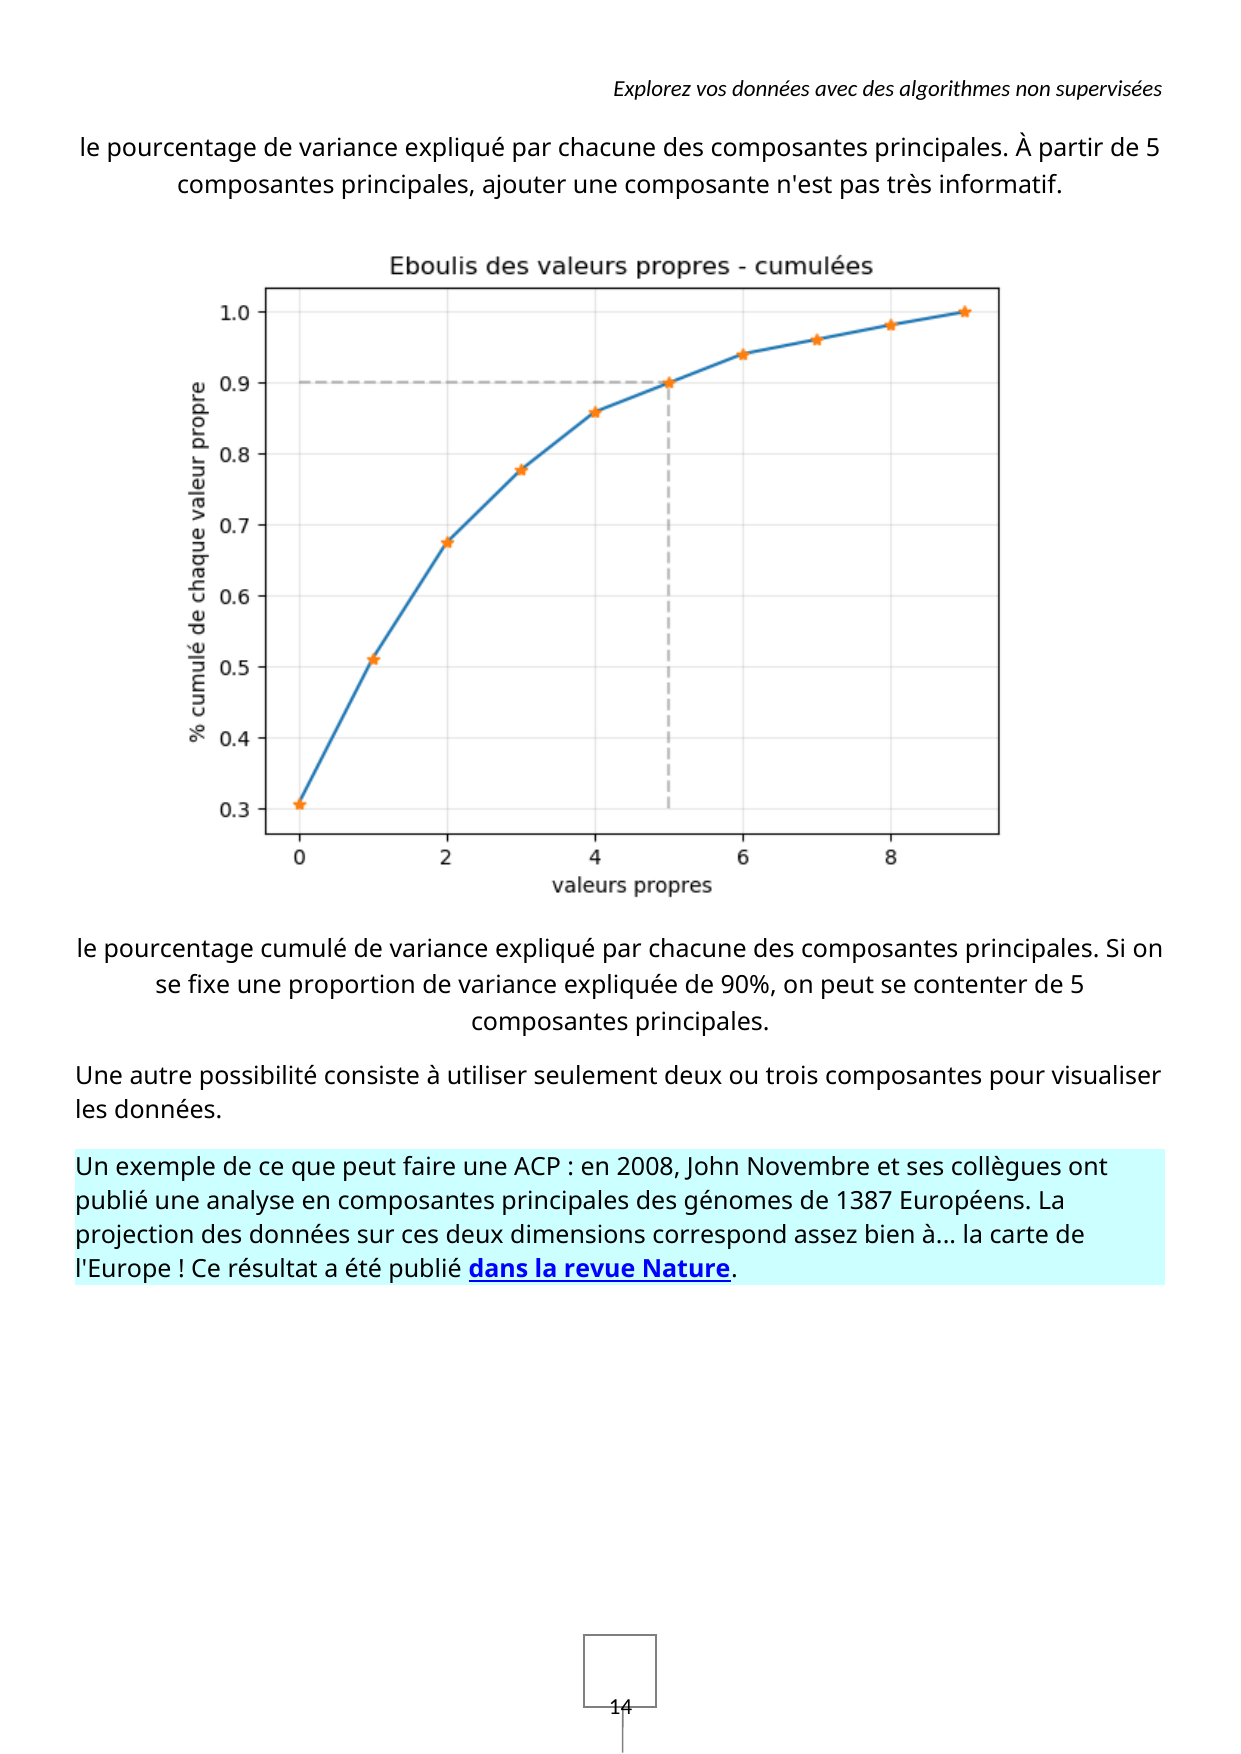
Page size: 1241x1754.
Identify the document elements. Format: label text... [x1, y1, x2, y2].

picture [147, 202, 1093, 912]
text Un exemple de ce que peut faire une ACP : en 2008, John Novembre et ses collègues ont publié une analyse en composantes principales des génomes de 1387 Européens. La projection des données sur ces deux dimensions correspond assez bien à... la carte de l'Europe ! Ce résultat a été publié dans la revue Nature. [75, 1149, 1165, 1285]
text Une autre possibilité consiste à utiliser seulement deux ou trois composantes pour visualiser les données. [75, 1057, 1165, 1126]
text le pourcentage cumulé de variance expliqué par chacune des composantes principales. Si on se fixe une proportion de variance expliquée de 90%, on peut se contenter de 5 composantes principales. [75, 930, 1165, 1038]
